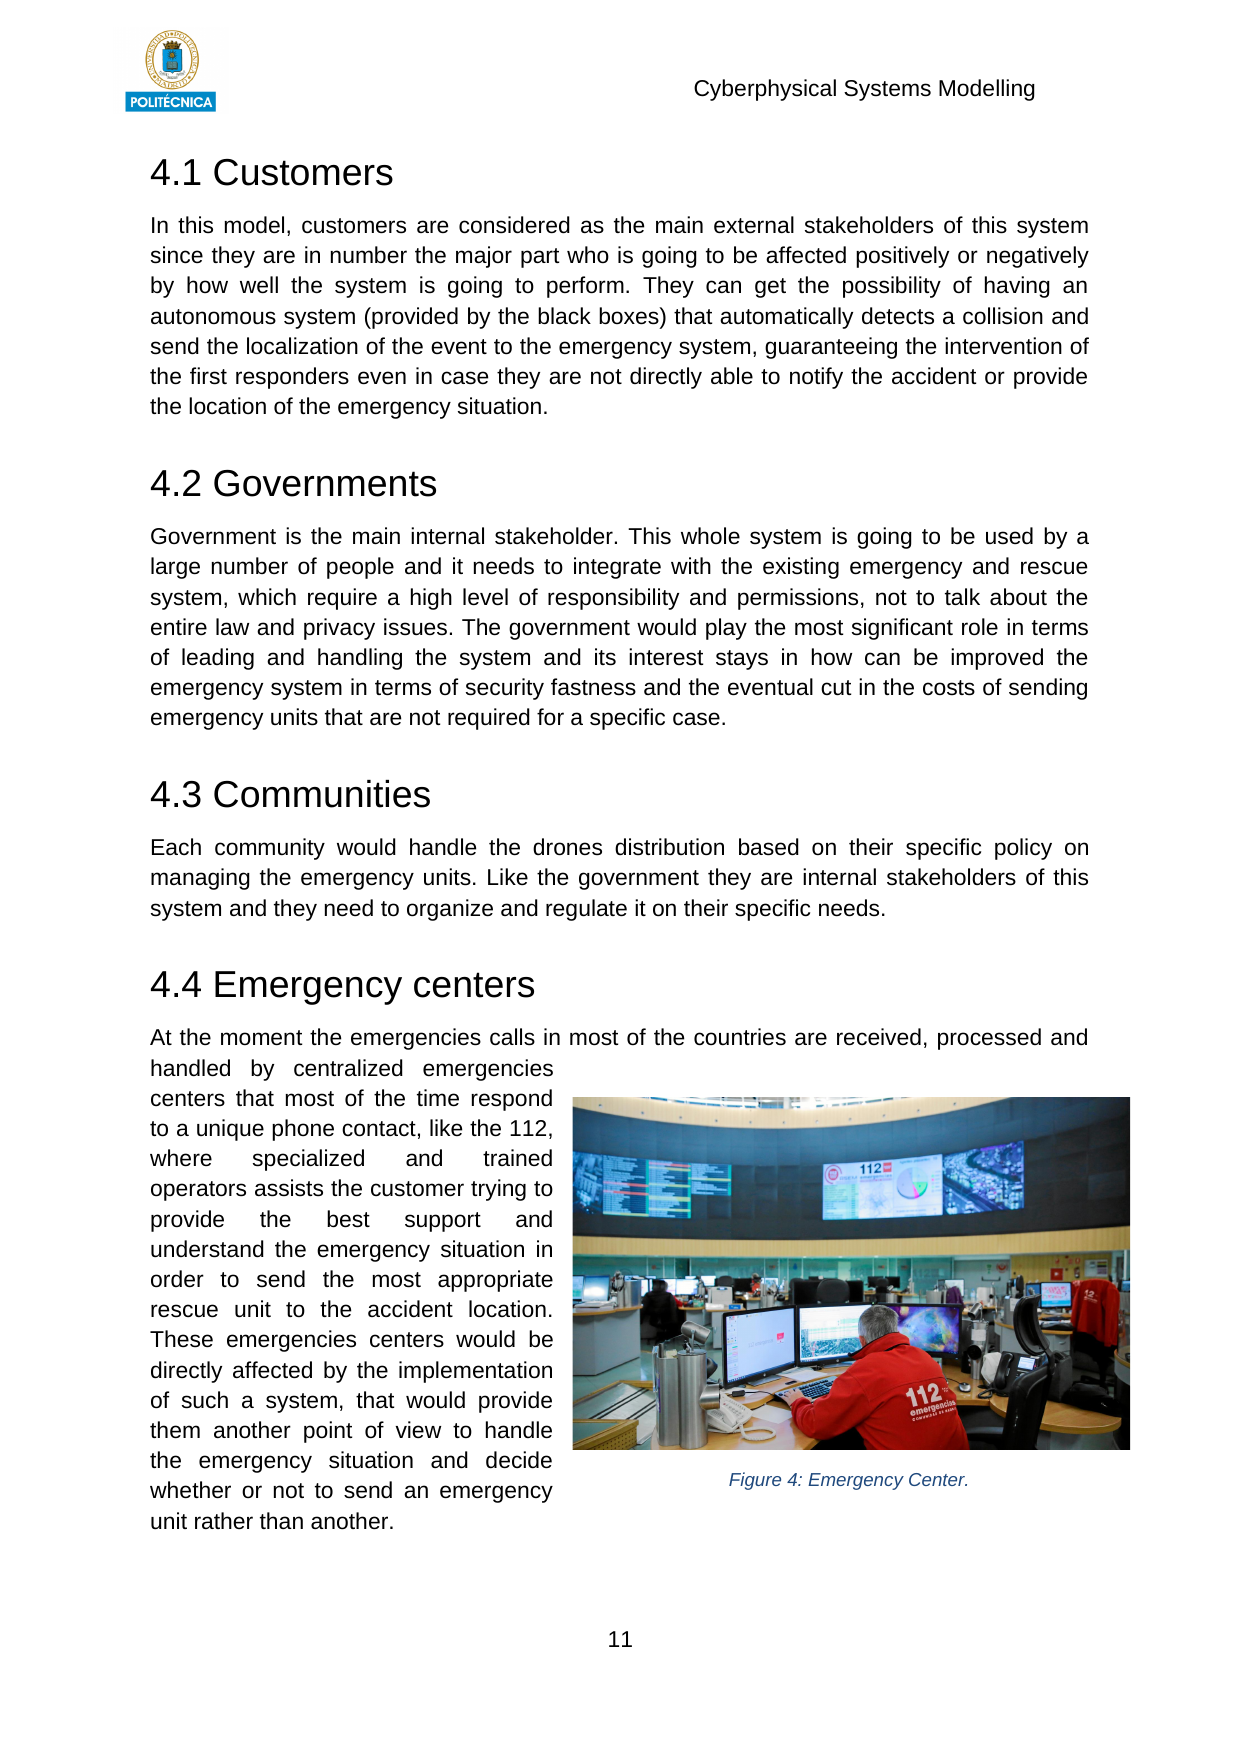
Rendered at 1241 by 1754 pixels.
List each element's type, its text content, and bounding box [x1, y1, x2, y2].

subtitle 4.1 Customers [150, 150, 1090, 193]
picture [112, 27, 229, 114]
picture [572, 1097, 1131, 1450]
text Government is the main internal stakeholder. This whole system is going to be used by a large number of people and it needs to integrate with the existing emergency and rescue system, which require a high level of responsibility and permissions, not to talk about the entire law and privacy issues. The government would play the most significant role in terms of leading and handling the system and its interest stays in how can be improved the emergency system in terms of security fastness and the eventual cut in the costs of sending emergency units that are not required for a specific case. [150, 523, 1090, 731]
text In this model, customers are considered as the main external stakeholders of this system since they are in number the major part who is going to be affected positively or negatively by how well the system is going to perform. They can get the possibility of having an autonomous system (provided by the black boxes) that automatically detects a collision and send the localization of the event to the emergency system, guaranteeing the intervention of the first responders even in case they are not directly able to notify the accident or provide the location of the emergency situation. [150, 212, 1090, 420]
text Each community would handle the drones distribution based on their specific policy on managing the emergency units. Like the government they are internal stakeholders of this system and they need to organize and regulate it on their specific needs. [150, 834, 1090, 921]
subtitle 4.4 Emergency centers [150, 962, 1090, 1005]
subtitle 4.3 Communities [150, 772, 1090, 815]
subtitle 4.2 Governments [150, 461, 1090, 504]
